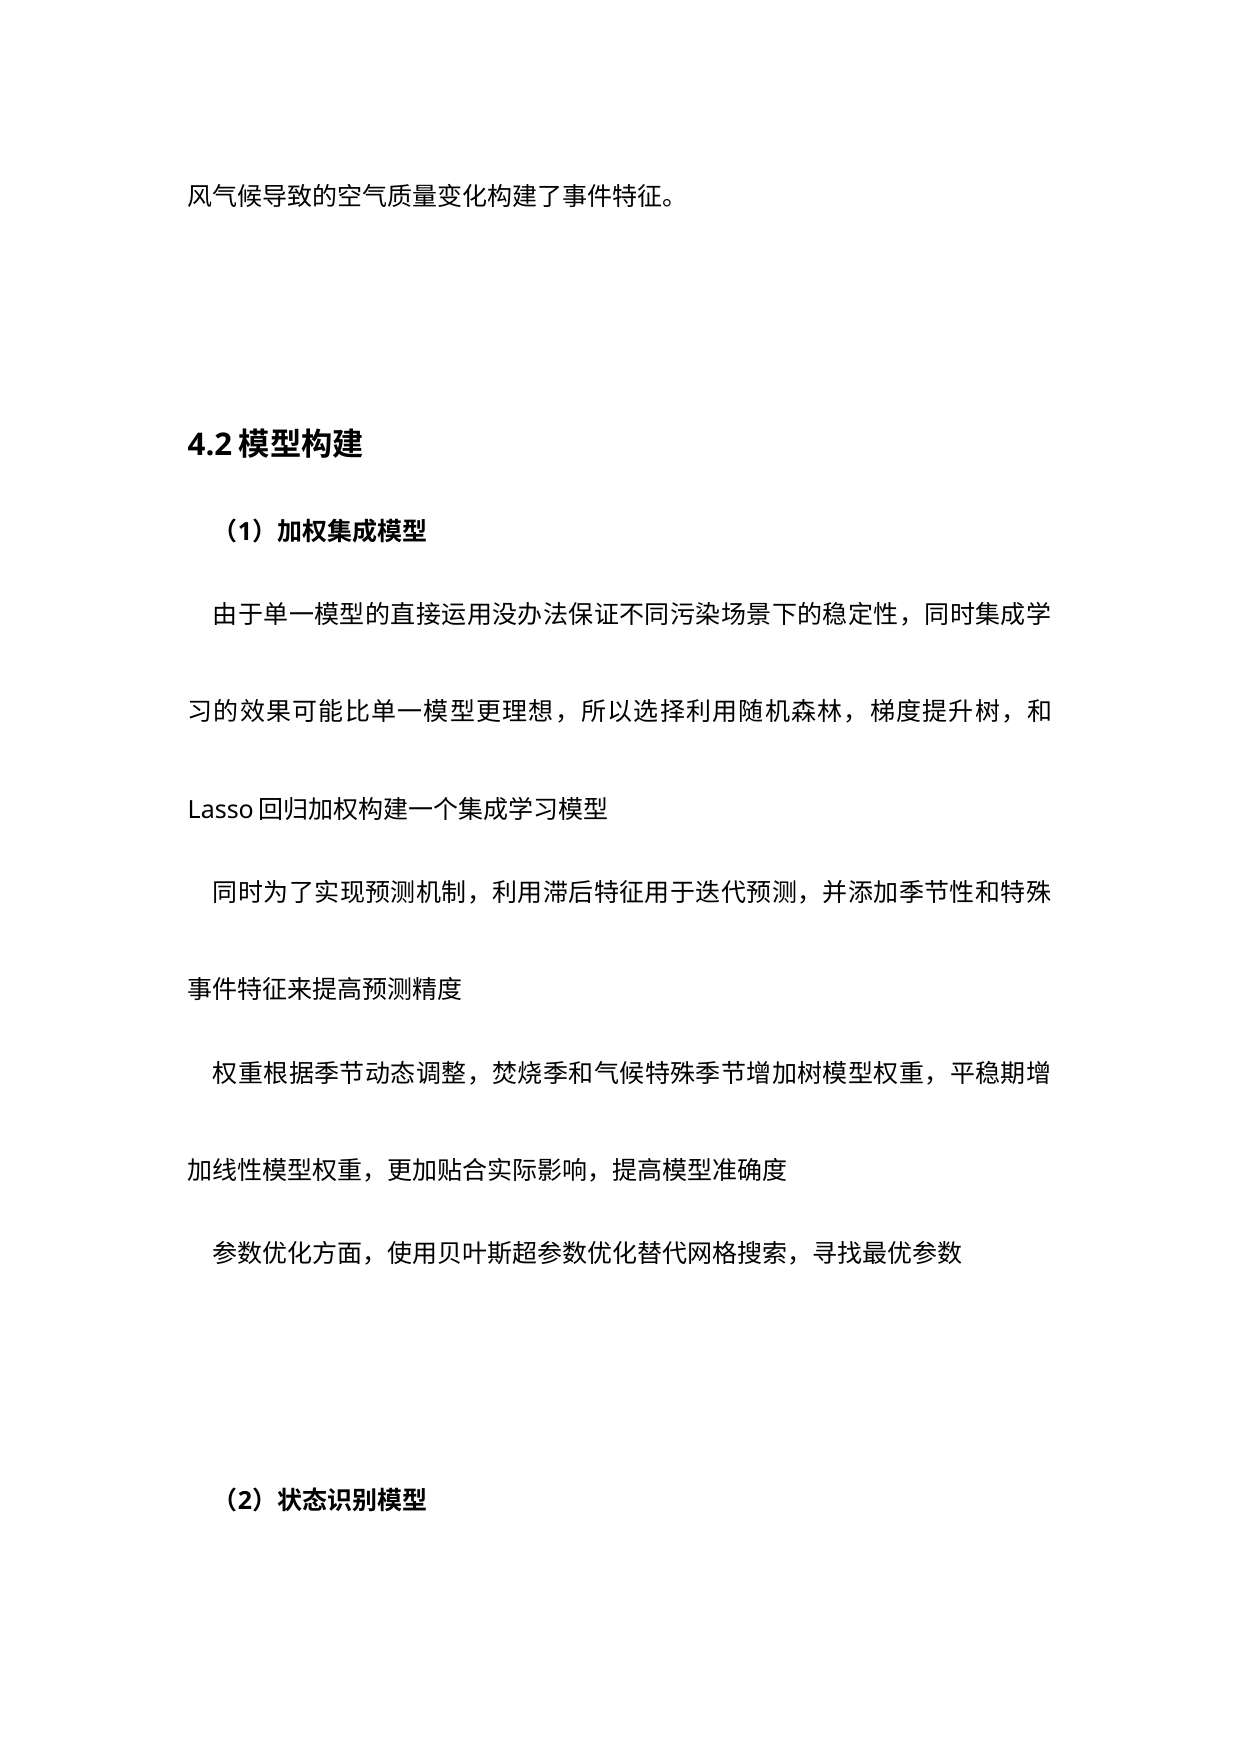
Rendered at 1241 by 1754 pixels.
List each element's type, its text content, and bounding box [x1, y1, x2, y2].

text 由于单一模型的直接运用没办法保证不同污染场景下的稳定性，同时集成学习的效果可能比单一模型更理想，所以选择利用随机森林，梯度提升树，和Lasso回归加权构建一个集成学习模型 [187, 580, 1053, 840]
text 4.2模型构建 [187, 409, 1053, 474]
text 参数优化方面，使用贝叶斯超参数优化替代网格搜索，寻找最优参数 [187, 1219, 1053, 1284]
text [187, 162, 1053, 227]
text （1）加权集成模型 [187, 497, 1053, 562]
text （2）状态识别模型 [187, 1466, 1053, 1531]
text 权重根据季节动态调整，焚烧季和气候特殊季节增加树模型权重，平稳期增加线性模型权重，更加贴合实际影响，提高模型准确度 [187, 1039, 1053, 1201]
text 同时为了实现预测机制，利用滞后特征用于迭代预测，并添加季节性和特殊事件特征来提高预测精度 [187, 858, 1053, 1021]
